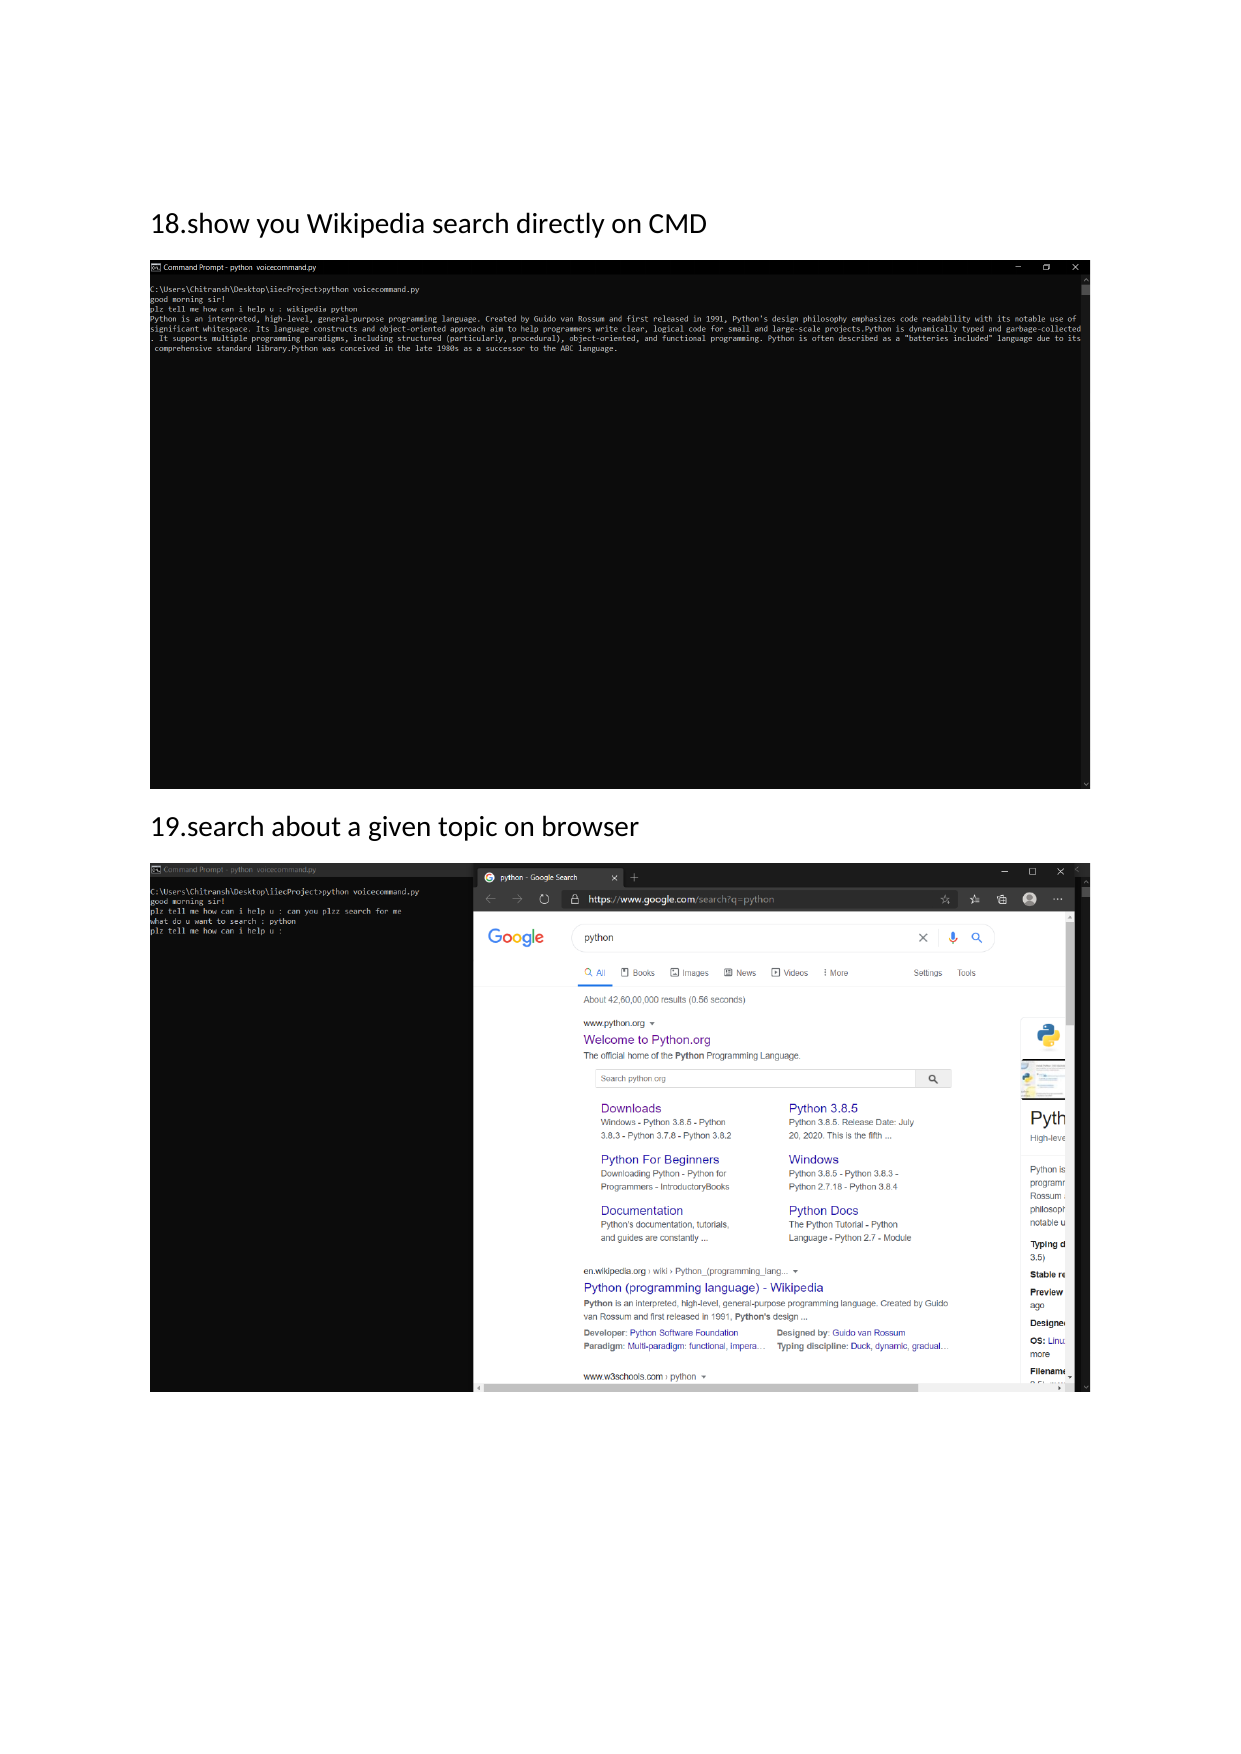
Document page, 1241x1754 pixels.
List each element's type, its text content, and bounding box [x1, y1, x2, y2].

picture [150, 863, 1091, 1392]
picture [150, 260, 1091, 789]
text 19.search about a given topic on browser [150, 808, 1090, 843]
text 18.show you Wikipedia search directly on CMD [150, 205, 1090, 241]
